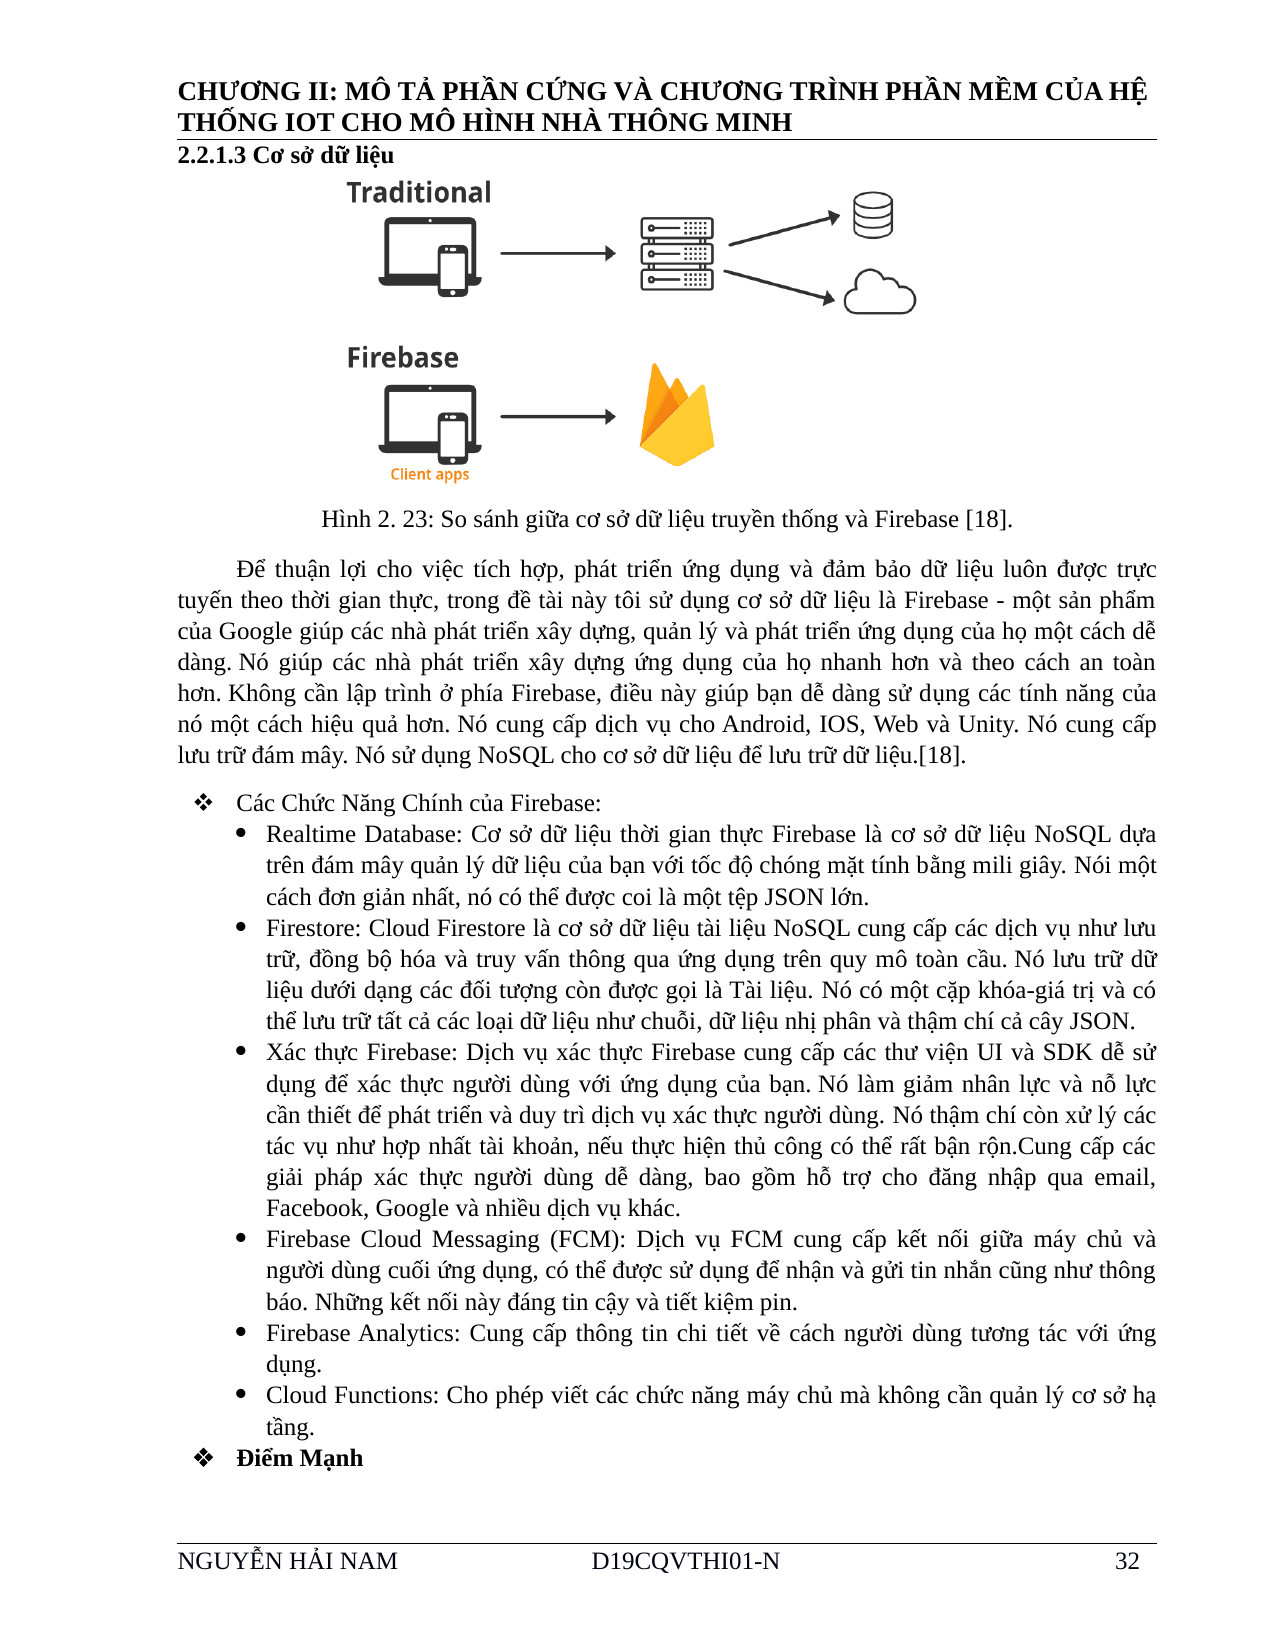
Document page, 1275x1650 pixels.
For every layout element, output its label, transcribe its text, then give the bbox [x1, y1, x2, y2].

list Firestore: Cloud Firestore là cơ sở dữ liệu tài liệu NoSQL cung cấp các dịch vụ như lưu trữ, đồng bộ hóa và truy vấn thông qua ứng dụng trên quy mô toàn cầu. Nó lưu trữ dữ liệu dưới dạng các đối tượng còn được gọi là Tài liệu. Nó có một cặp khóa-giá trị và có thể lưu trữ tất cả các loại dữ liệu như chuỗi, dữ liệu nhị phân và thậm chí cả cây JSON. [236, 913, 1157, 1035]
list Firebase Analytics: Cung cấp thông tin chi tiết về cách người dùng tương tác với ứng dụng. [236, 1318, 1157, 1378]
list Cloud Functions: Cho phép viết các chức năng máy chủ mà không cần quản lý cơ sở hạ tầng. [236, 1380, 1157, 1441]
list Các Chức Năng Chính của Firebase: [192, 788, 1157, 817]
picture [307, 171, 1027, 486]
text Hình 2. 23: So sánh giữa cơ sở dữ liệu truyền thống và Firebase [18]. [177, 504, 1157, 533]
list Firebase Cloud Messaging (FCM): Dịch vụ FCM cung cấp kết nối giữa máy chủ và người dùng cuối ứng dụng, có thể được sử dụng để nhận và gửi tin nhắn cũng như thông báo. Những kết nối này đáng tin cậy và tiết kiệm pin. [236, 1224, 1157, 1315]
list Điểm Mạnh [192, 1443, 1157, 1472]
list Realtime Database: Cơ sở dữ liệu thời gian thực Firebase là cơ sở dữ liệu NoSQL dựa trên đám mây quản lý dữ liệu của bạn với tốc độ chóng mặt tính bằng mili giây. Nói một cách đơn giản nhất, nó có thể được coi là một tệp JSON lớn. [236, 819, 1157, 910]
subtitle 2.2.1.3 Cơ sở dữ liệu [177, 140, 1157, 169]
list Xác thực Firebase: Dịch vụ xác thực Firebase cung cấp các thư viện UI và SDK dễ sử dụng để xác thực người dùng với ứng dụng của bạn. Nó làm giảm nhân lực và nỗ lực cần thiết để phát triển và duy trì dịch vụ xác thực người dùng. Nó thậm chí còn xử lý các tác vụ như hợp nhất tài khoản, nếu thực hiện thủ công có thể rất bận rộn.Cung cấp các giải pháp xác thực người dùng dễ dàng, bao gồm hỗ trợ cho đăng nhập qua email, Facebook, Google và nhiều dịch vụ khác. [236, 1037, 1157, 1222]
text Để thuận lợi cho việc tích hợp, phát triển ứng dụng và đảm bảo dữ liệu luôn được trực tuyến theo thời gian thực, trong đề tài này tôi sử dụng cơ sở dữ liệu là Firebase - một sản phẩm của Google giúp các nhà phát triển xây dựng, quản lý và phát triển ứng dụng của họ một cách dễ dàng. Nó giúp các nhà phát triển xây dựng ứng dụng của họ nhanh hơn và theo cách an toàn hơn. Không cần lập trình ở phía Firebase, điều này giúp bạn dễ dàng sử dụng các tính năng của nó một cách hiệu quả hơn. Nó cung cấp dịch vụ cho Android, IOS, Web và Unity. Nó cung cấp lưu trữ đám mây. Nó sử dụng NoSQL cho cơ sở dữ liệu để lưu trữ dữ liệu.[18]. [177, 554, 1157, 769]
